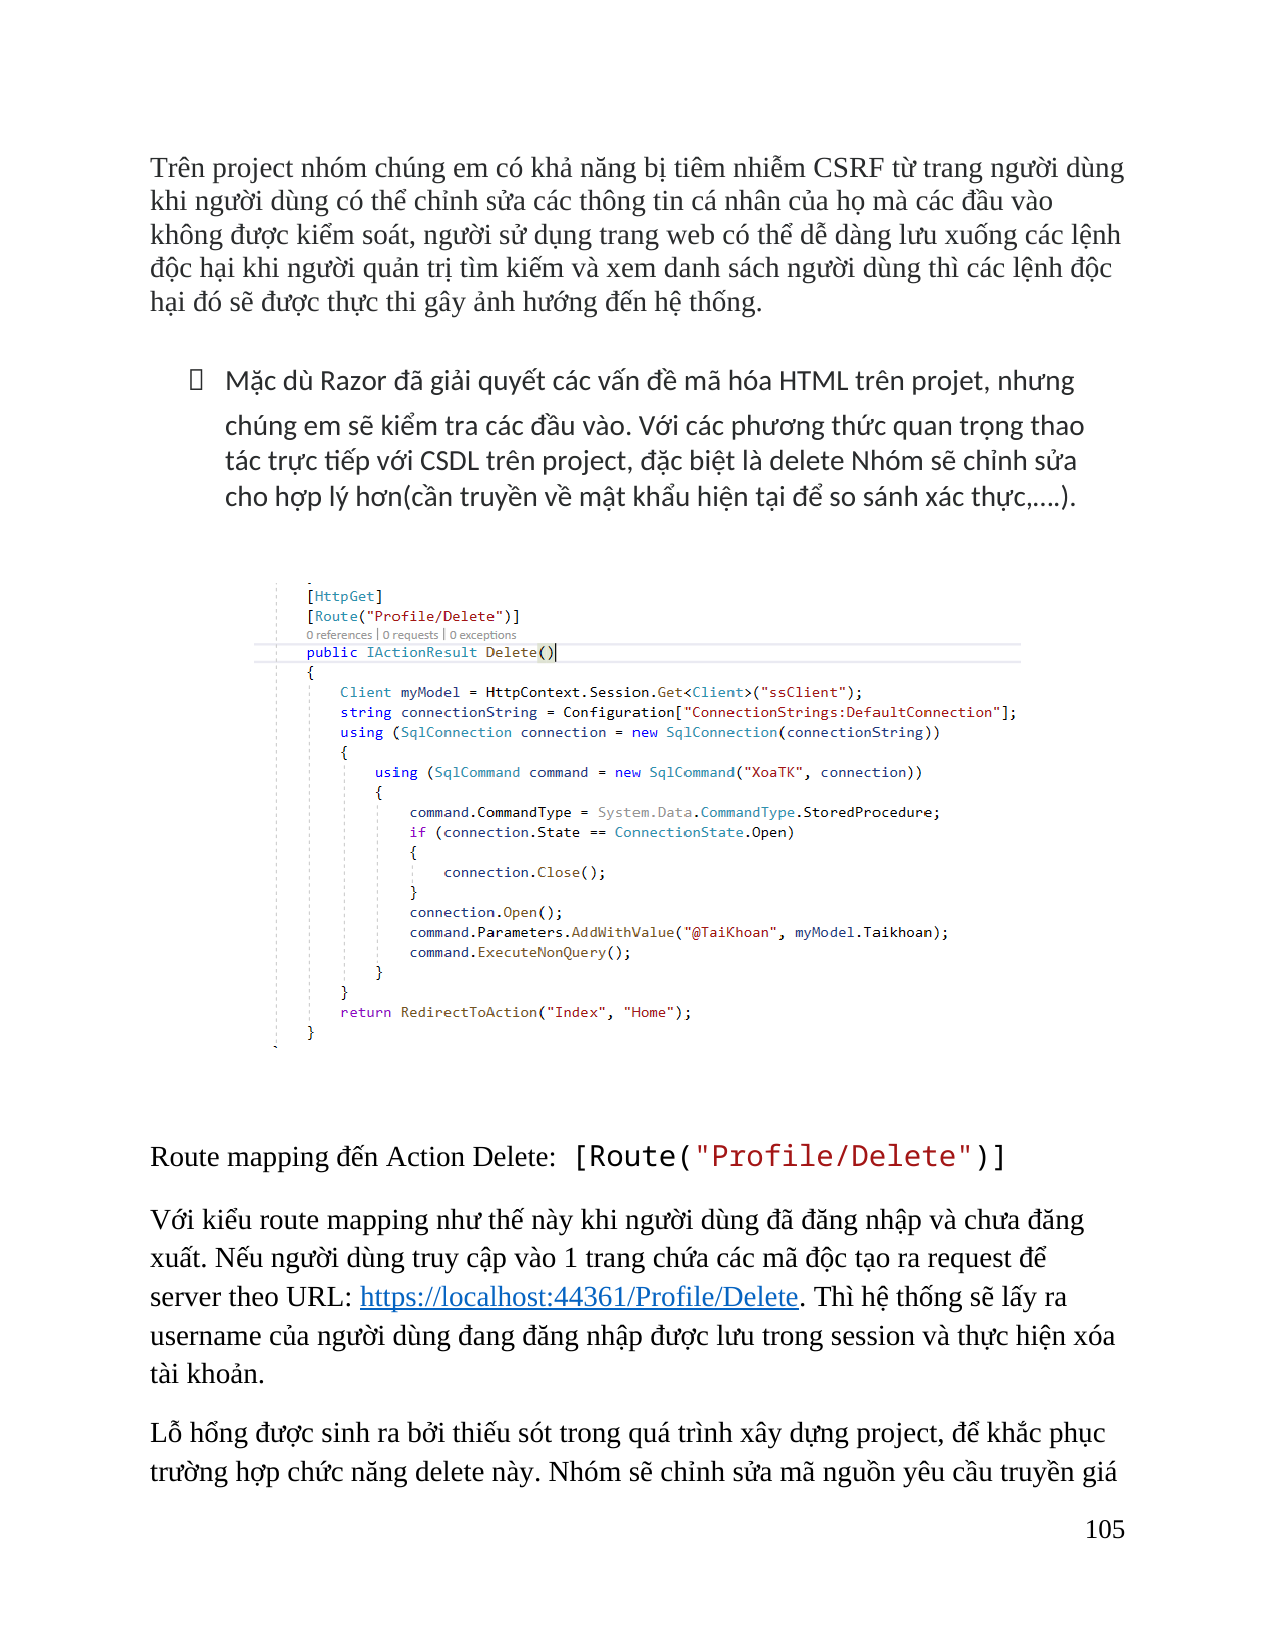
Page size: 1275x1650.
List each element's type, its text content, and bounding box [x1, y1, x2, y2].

text Route mapping đến Action Delete: [Route("Profile/Delete")] [150, 1136, 1125, 1175]
text Trên project nhóm chúng em có khả năng bị tiêm nhiễm CSRF từ trang người dùng khi người dùng có thể chỉnh sửa các thông tin cá nhân của họ mà các đầu vào không được kiểm soát, người sử dụng trang web có thể dễ dàng lưu xuống các lệnh độc hại khi người quản trị tìm kiếm và xem danh sách người dùng thì các lệnh độc hại đó sẽ được thực thi gây ảnh hướng đến hệ thống. [150, 150, 1125, 318]
list Mặc dù Razor đã giải quyết các vấn đề mã hóa HTML trên projet, nhưng chúng em sẽ kiểm tra các đầu vào. Với các phương thức quan trọng thao tác trực tiếp với CSDL trên project, đặc biệt là delete Nhóm sẽ chỉnh sửa cho hợp lý hơn(cần truyền về mật khẩu hiện tại để so sánh xác thực,….). [187, 347, 1125, 513]
text Với kiểu route mapping như thế này khi người dùng đã đăng nhập và chưa đăng xuất. Nếu người dùng truy cập vào 1 trang chứa các mã độc tạo ra request để server theo URL: https://localhost:44361/Profile/Delete. Thì hệ thống sẽ lấy ra username của người dùng đang đăng nhập được lưu trong session và thực hiện xóa tài khoản. [150, 1202, 1125, 1390]
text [150, 1416, 1125, 1488]
picture [254, 583, 1021, 1048]
